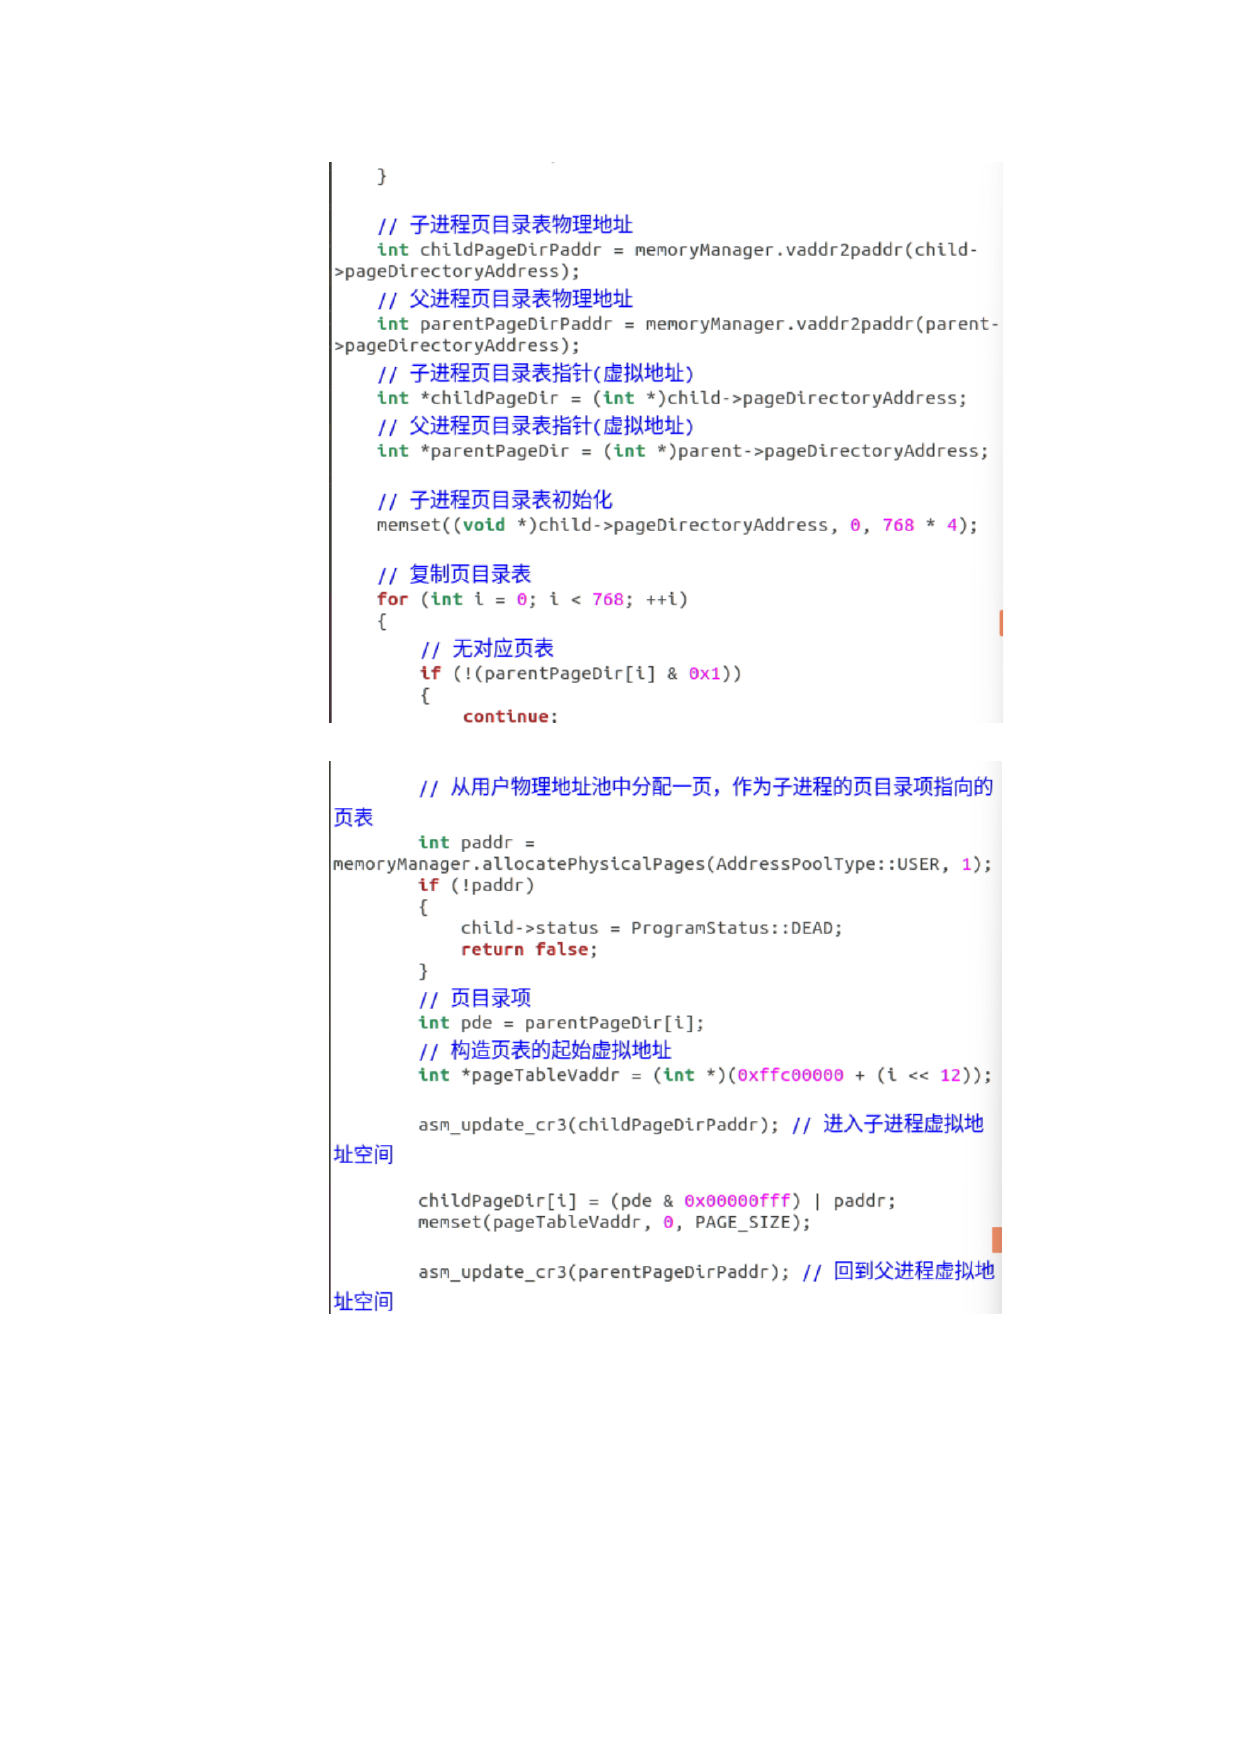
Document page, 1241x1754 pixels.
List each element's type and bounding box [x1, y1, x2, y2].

picture [329, 162, 1004, 723]
picture [329, 761, 1002, 1314]
